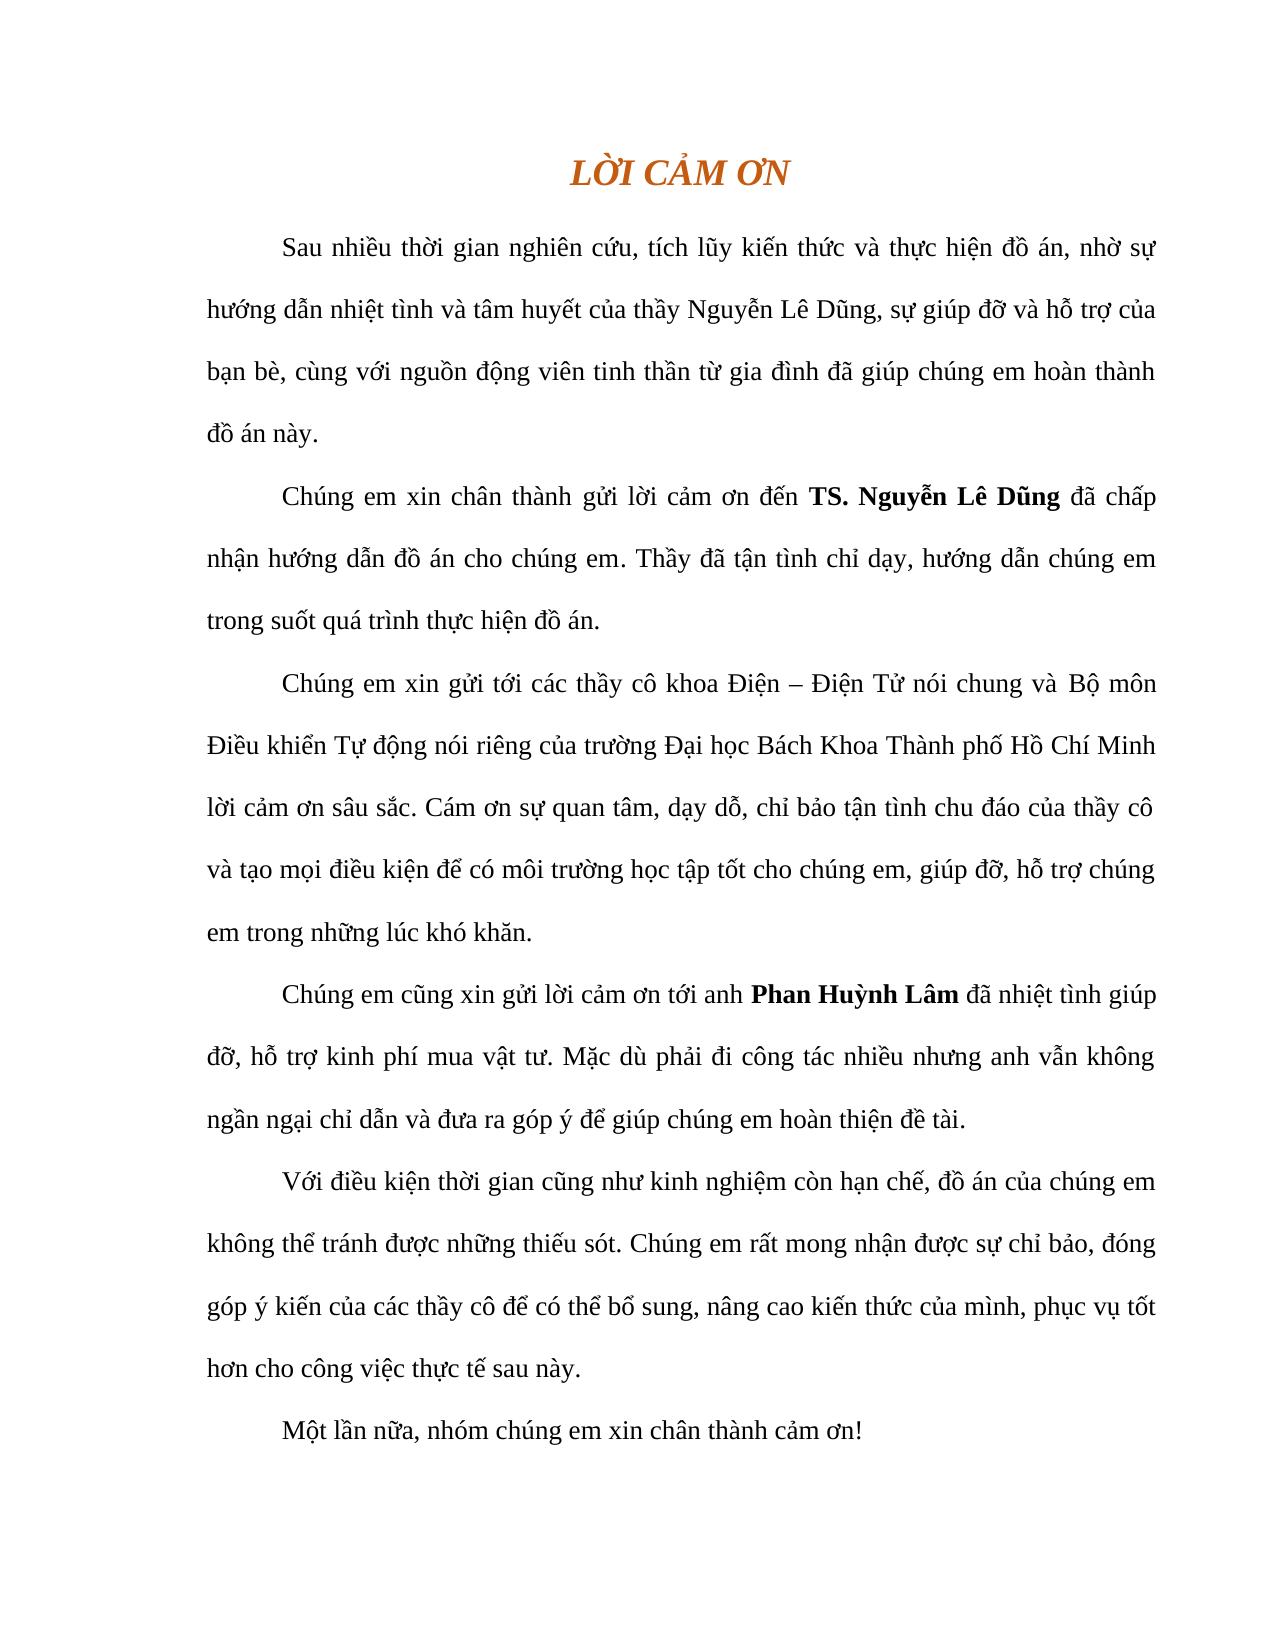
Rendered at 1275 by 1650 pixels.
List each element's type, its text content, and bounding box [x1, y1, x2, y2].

text LỜI CẢM ƠN [207, 150, 1157, 193]
text Chúng em cũng xin gửi lời cảm ơn tới anh Phan Huỳnh Lâm đã nhiệt tình giúp đỡ, hỗ trợ kinh phí mua vật tư. Mặc dù phải đi công tác nhiều nhưng anh vẫn không ngần ngại chỉ dẫn và đưa ra góp ý để giúp chúng em hoàn thiện đề tài. [207, 978, 1157, 1134]
text Sau nhiều thời gian nghiên cứu, tích lũy kiến thức và thực hiện đồ án, nhờ sự hướng dẫn nhiệt tình và tâm huyết của thầy Nguyễn Lê Dũng, sự giúp đỡ và hỗ trợ của bạn bè, cùng với nguồn động viên tinh thần từ gia đình đã giúp chúng em hoàn thành đồ án này. [207, 231, 1157, 449]
text Chúng em xin chân thành gửi lời cảm ơn đến TS. Nguyễn Lê Dũng đã chấp nhận hướng dẫn đồ án cho chúng em. Thầy đã tận tình chỉ dạy, hướng dẫn chúng em trong suốt quá trình thực hiện đồ án. [207, 480, 1157, 636]
text Chúng em xin gửi tới các thầy cô khoa Điện – Điện Tử nói chung và Bộ môn Điều khiển Tự động nói riêng của trường Đại học Bách Khoa Thành phố Hồ Chí Minh lời cảm ơn sâu sắc. Cám ơn sự quan tâm, dạy dỗ, chỉ bảo tận tình chu đáo của thầy cô và tạo mọi điều kiện để có môi trường học tập tốt cho chúng em, giúp đỡ, hỗ trợ chúng em trong những lúc khó khăn. [207, 667, 1157, 947]
text Một lần nữa, nhóm chúng em xin chân thành cảm ơn! [207, 1414, 1157, 1445]
text Với điều kiện thời gian cũng như kinh nghiệm còn hạn chế, đồ án của chúng em không thể tránh được những thiếu sót. Chúng em rất mong nhận được sự chỉ bảo, đóng góp ý kiến của các thầy cô để có thể bổ sung, nâng cao kiến thức của mình, phục vụ tốt hơn cho công việc thực tế sau này. [207, 1165, 1157, 1383]
